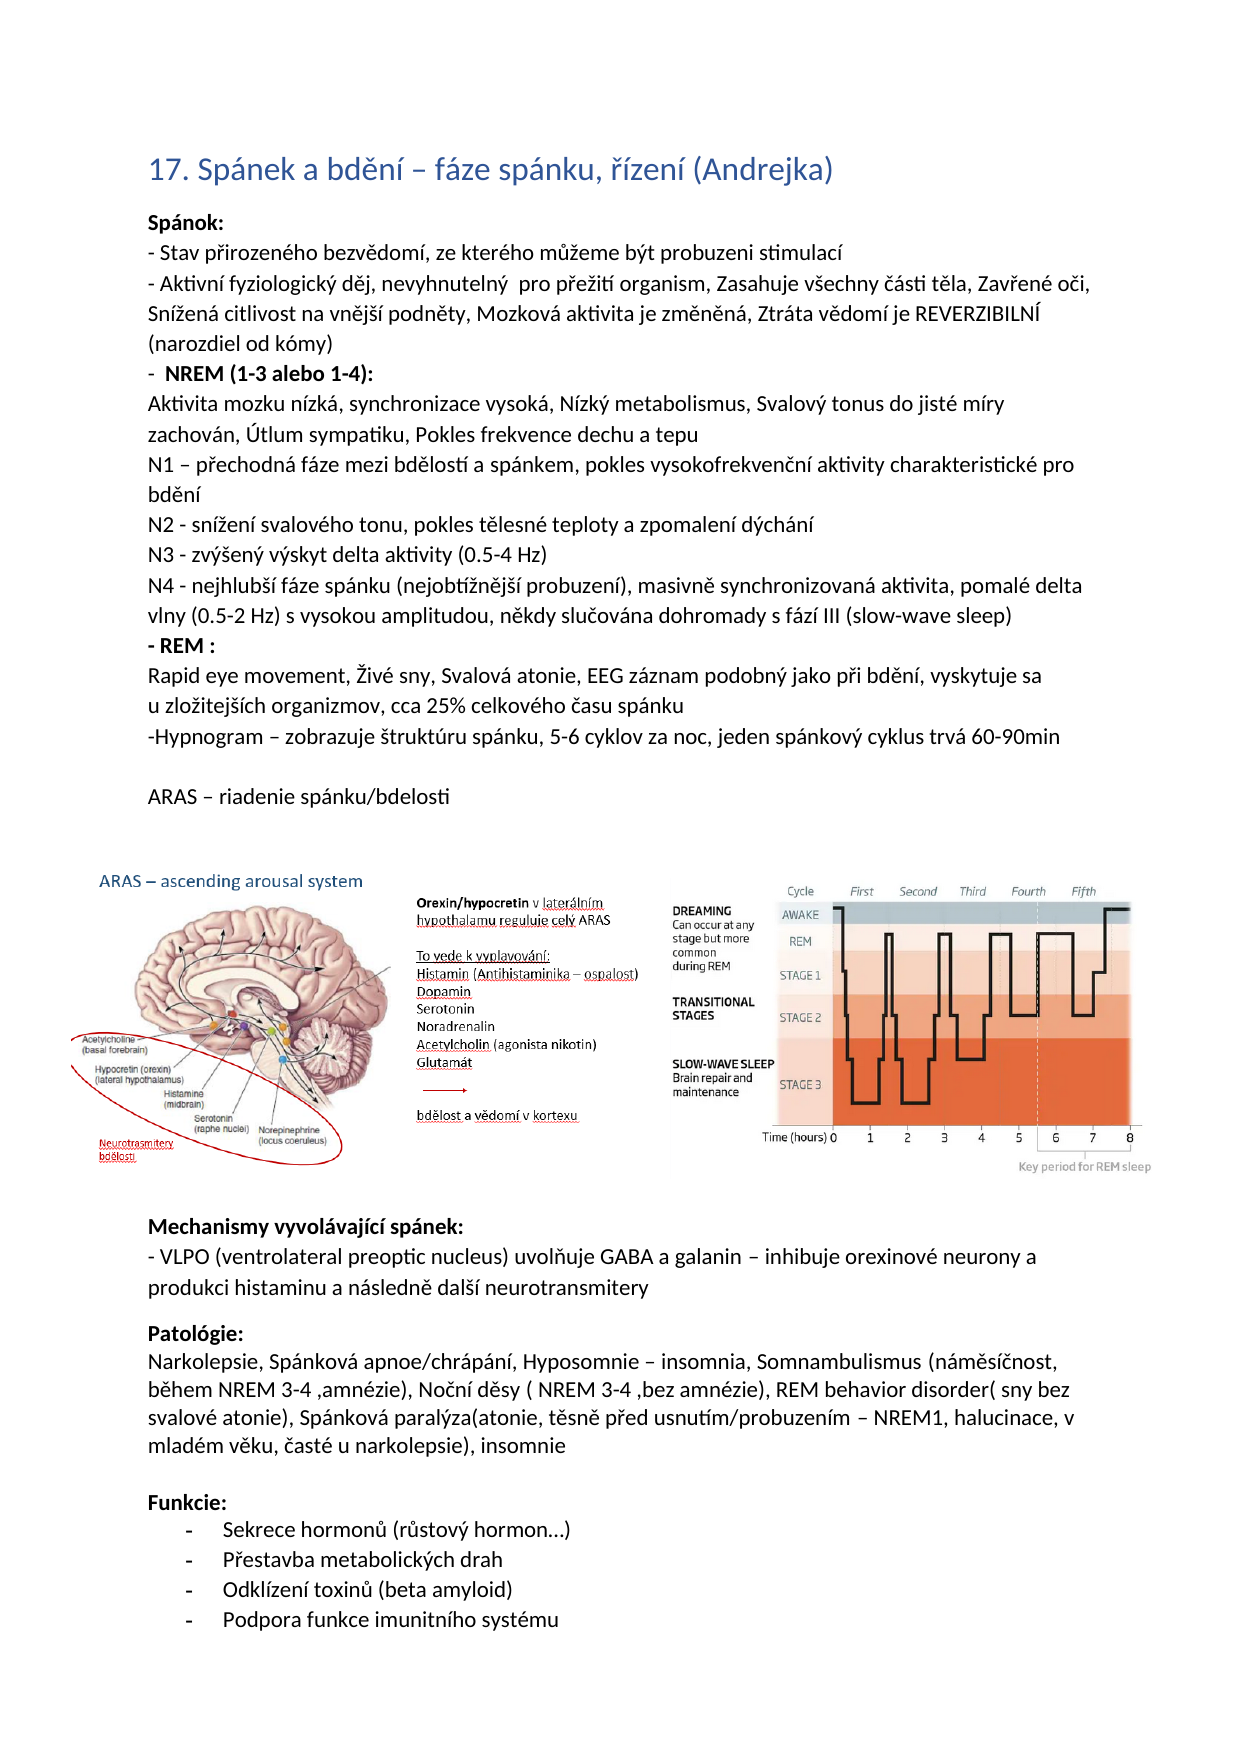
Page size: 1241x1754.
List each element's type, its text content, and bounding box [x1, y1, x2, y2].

list Odklízení toxinů (beta amyloid) [185, 1575, 1093, 1603]
picture [71, 855, 648, 1175]
picture [670, 878, 1152, 1179]
text Funkcie: [148, 1488, 1093, 1516]
list Podpora funkce imunitního systému [185, 1605, 1093, 1633]
text Patológie: Narkolepsie, Spánková apnoe/chrápání, Hyposomnie – insomnia, Somnambulismus (náměsíčnost, během NREM 3-4 ,amnézie), Noční děsy ( NREM 3-4 ,bez amnézie), REM behavior disorder( sny bez svalové atonie), Spánková paralýza(atonie, těsně před usnutím/probuzením – NREM1, halucinace, v mladém věku, časté u narkolepsie), insomnie [148, 1319, 1093, 1459]
text Spánok: - Stav přirozeného bezvědomí, ze kterého můžeme být probuzeni stimulací - Aktivní fyziologický děj, nevyhnutelný pro přežití organism, Zasahuje všechny části těla, Zavřené oči, Snížená citlivost na vnější podněty, Mozková aktivita je změněná, Ztráta vědomí je REVERZIBILNÍ (narozdiel od kómy) - NREM (1-3 alebo 1-4): Aktivita mozku nízká, synchronizace vysoká, Nízký metabolismus, Svalový tonus do jisté míry zachován, Útlum sympatiku, Pokles frekvence dechu a tepu N1 – přechodná fáze mezi bdělostí a spánkem, pokles vysokofrekvenční aktivity charakteristické pro bdění N2 - snížení svalového tonu, pokles tělesné teploty a zpomalení dýchání N3 - zvýšený výskyt delta aktivity (0.5-4 Hz) N4 - nejhlubší fáze spánku (nejobtížnější probuzení), masivně synchronizovaná aktivita, pomalé delta vlny (0.5-2 Hz) s vysokou amplitudou, někdy slučována dohromady s fází III (slow-wave sleep) - REM : Rapid eye movement, Živé sny, Svalová atonie, EEG záznam podobný jako při bdění, vyskytuje sa u zložitejších organizmov, cca 25% celkového času spánku -Hypnogram – zobrazuje štruktúru spánku, 5-6 cyklov za noc, jeden spánkový cyklus trvá 60-90min ARAS – riadenie spánku/bdelosti [148, 208, 1093, 810]
list Sekrece hormonů (růstový hormon…) [185, 1516, 1093, 1544]
list Přestavba metabolických drah [185, 1545, 1093, 1573]
text Mechanismy vyvolávající spánek: - VLPO (ventrolateral preoptic nucleus) uvolňuje GABA a galanin – inhibuje orexinové neurony a produkci histaminu a následně další neurotransmitery [148, 1212, 1093, 1301]
text 17. Spánek a bdění – fáze spánku, řízení (Andrejka) [148, 148, 1093, 188]
